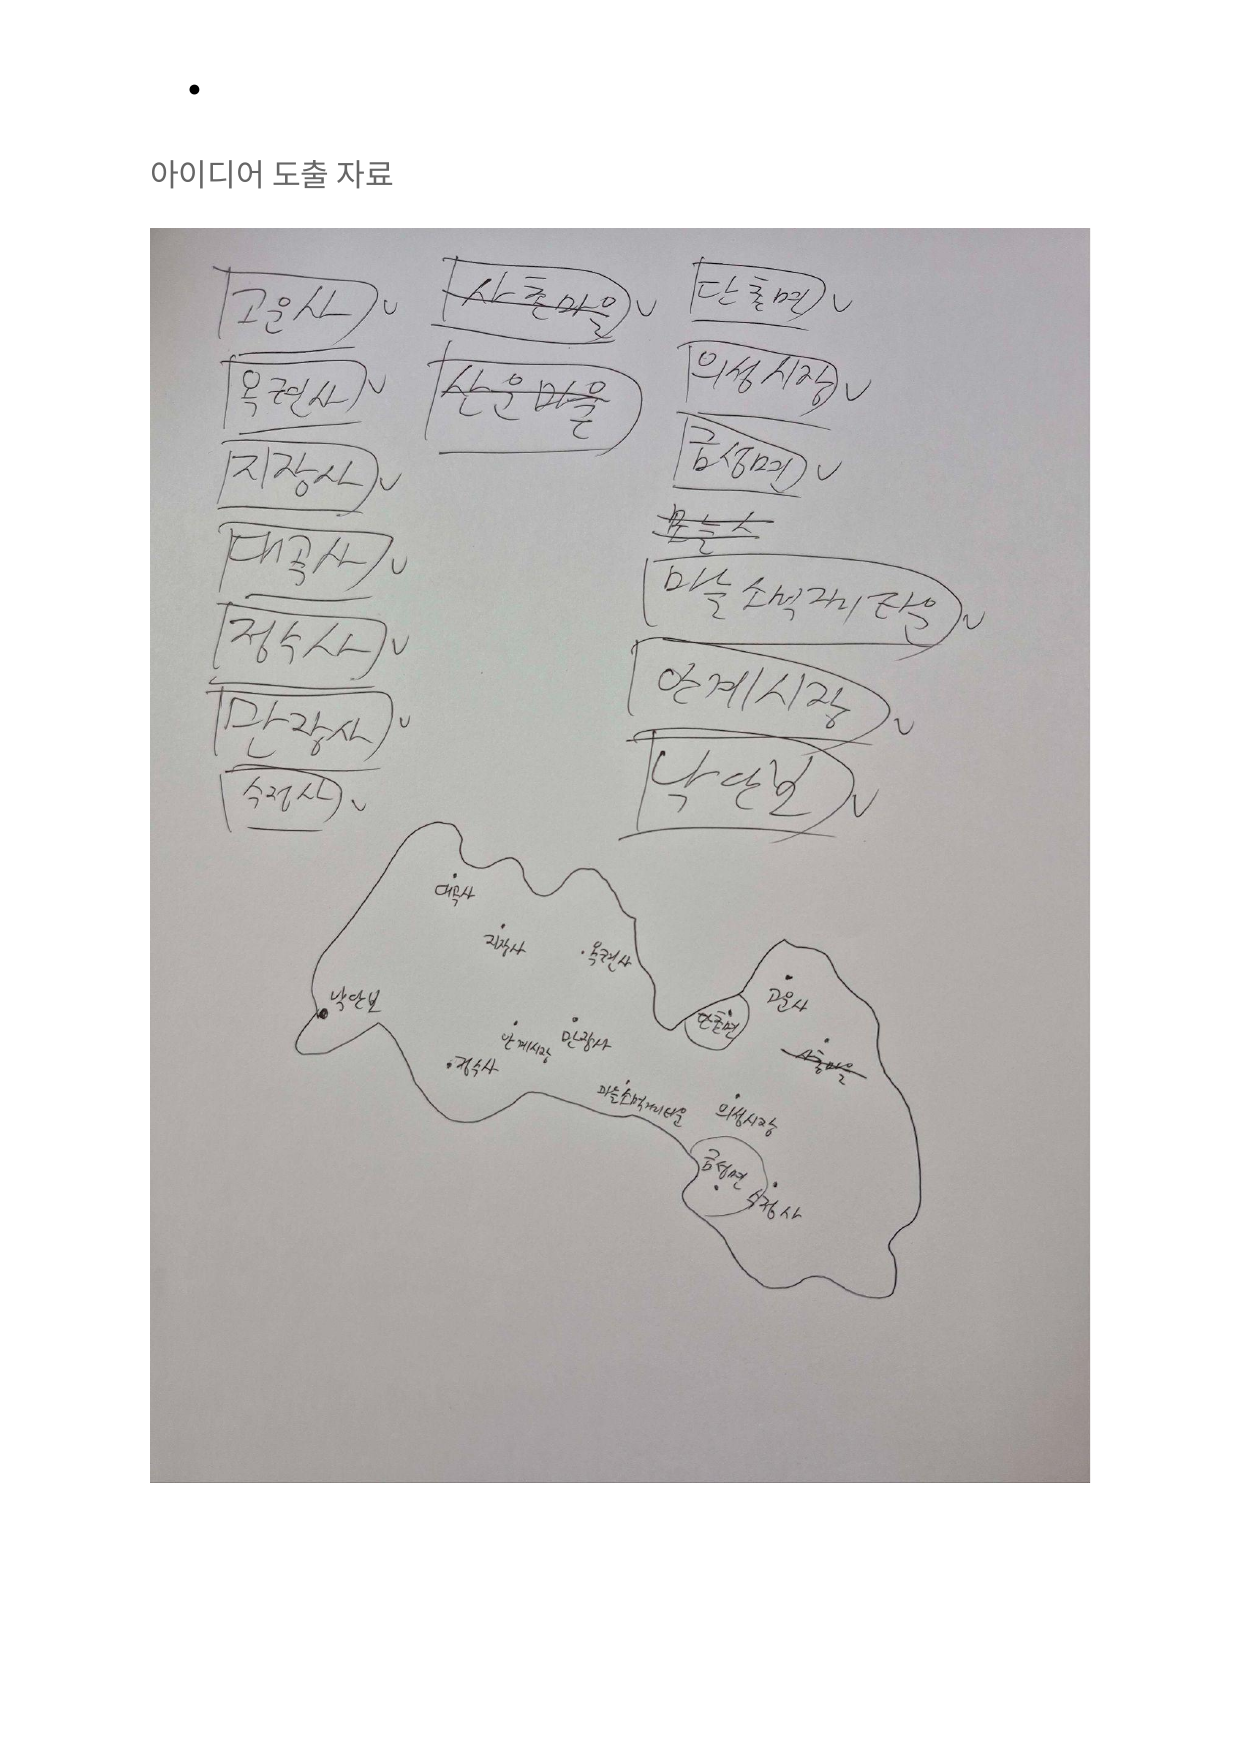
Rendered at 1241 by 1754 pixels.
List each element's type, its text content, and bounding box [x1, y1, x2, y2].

subtitle 아이디어 도출 자료 [150, 150, 1090, 195]
picture [150, 228, 1091, 1483]
